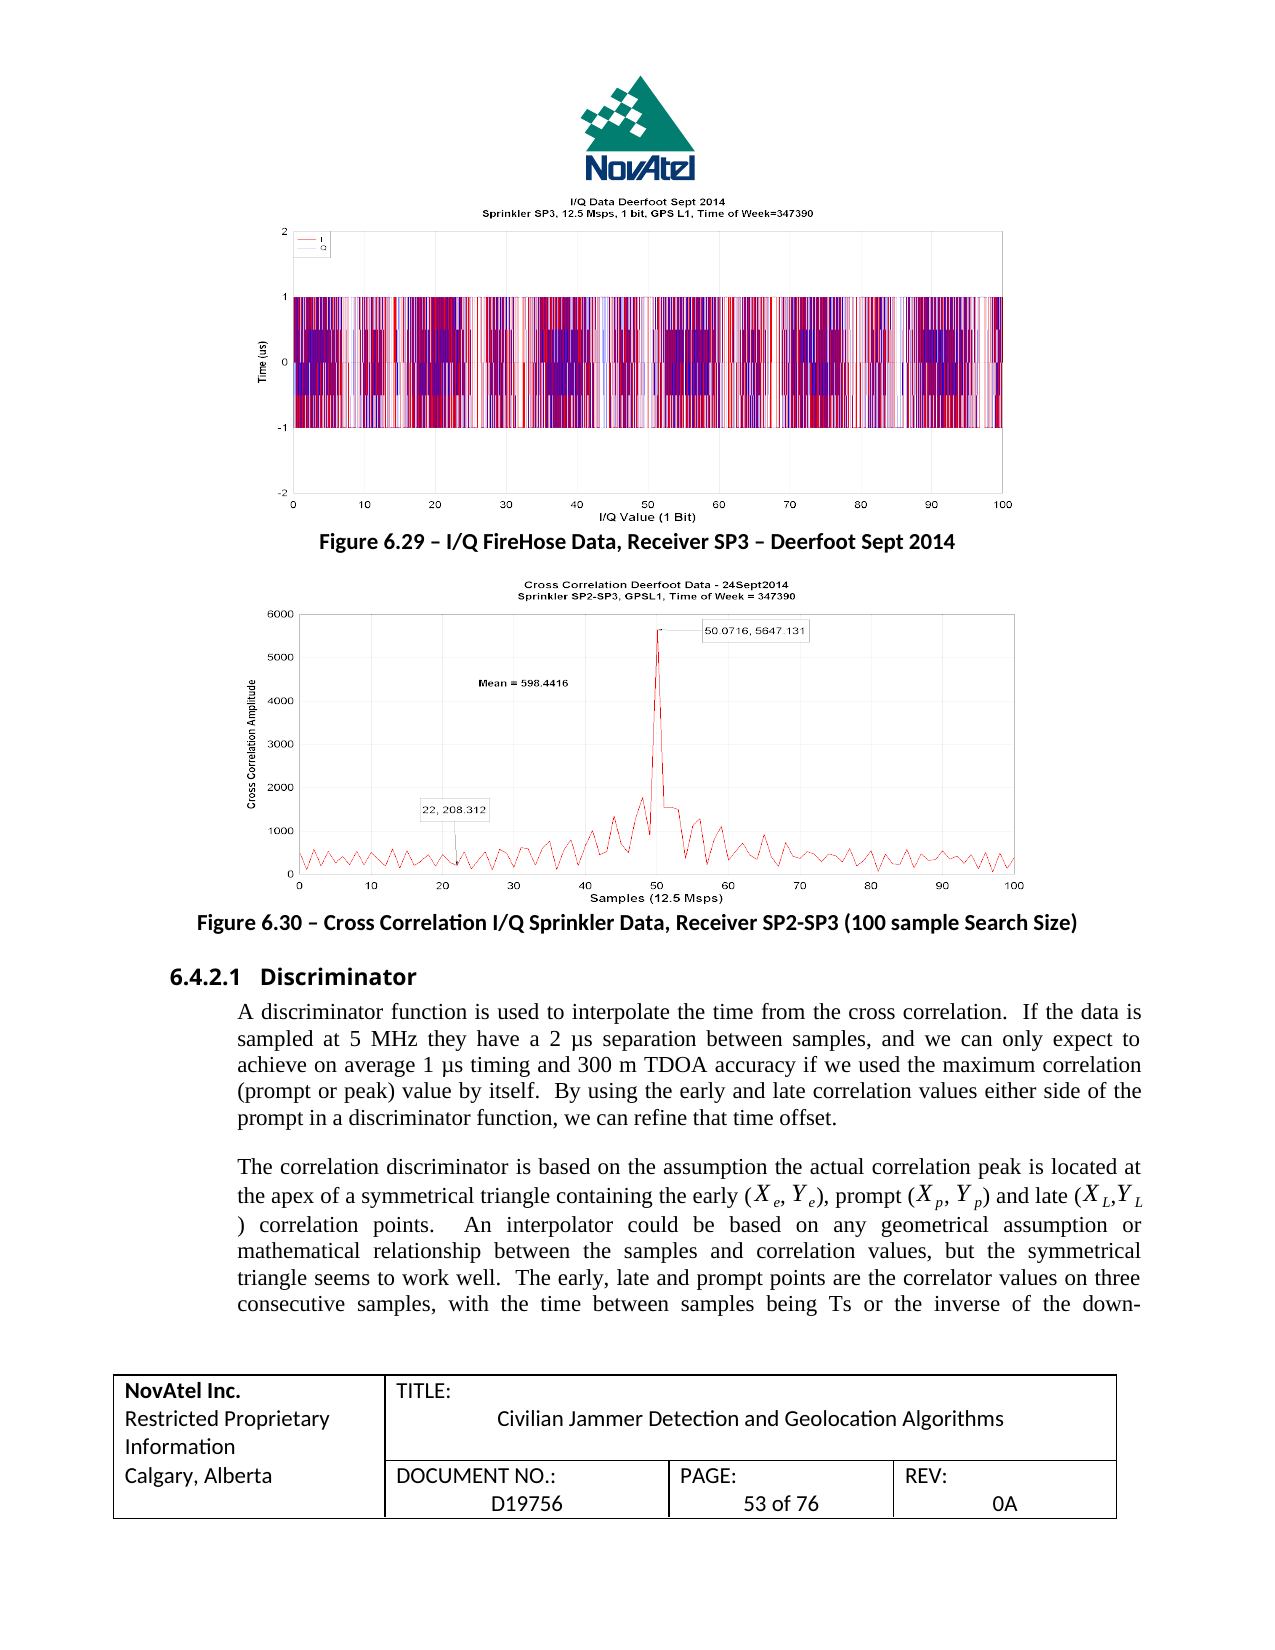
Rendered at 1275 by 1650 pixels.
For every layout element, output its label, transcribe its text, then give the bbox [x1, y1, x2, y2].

picture [253, 196, 1022, 527]
picture [242, 580, 1033, 908]
text A discriminator function is used to interpolate the time from the cross correlation. If the data is sampled at 5 MHz they have a 2 µs separation between samples, and we can only expect to achieve on average 1 µs timing and 300 m TDOA accuracy if we used the maximum correlation (prompt or peak) value by itself. By using the early and late correlation values either side of the prompt in a discriminator function, we can refine that time offset. [237, 998, 1143, 1130]
subtitle Discriminator [169, 961, 1143, 992]
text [237, 1153, 1143, 1316]
